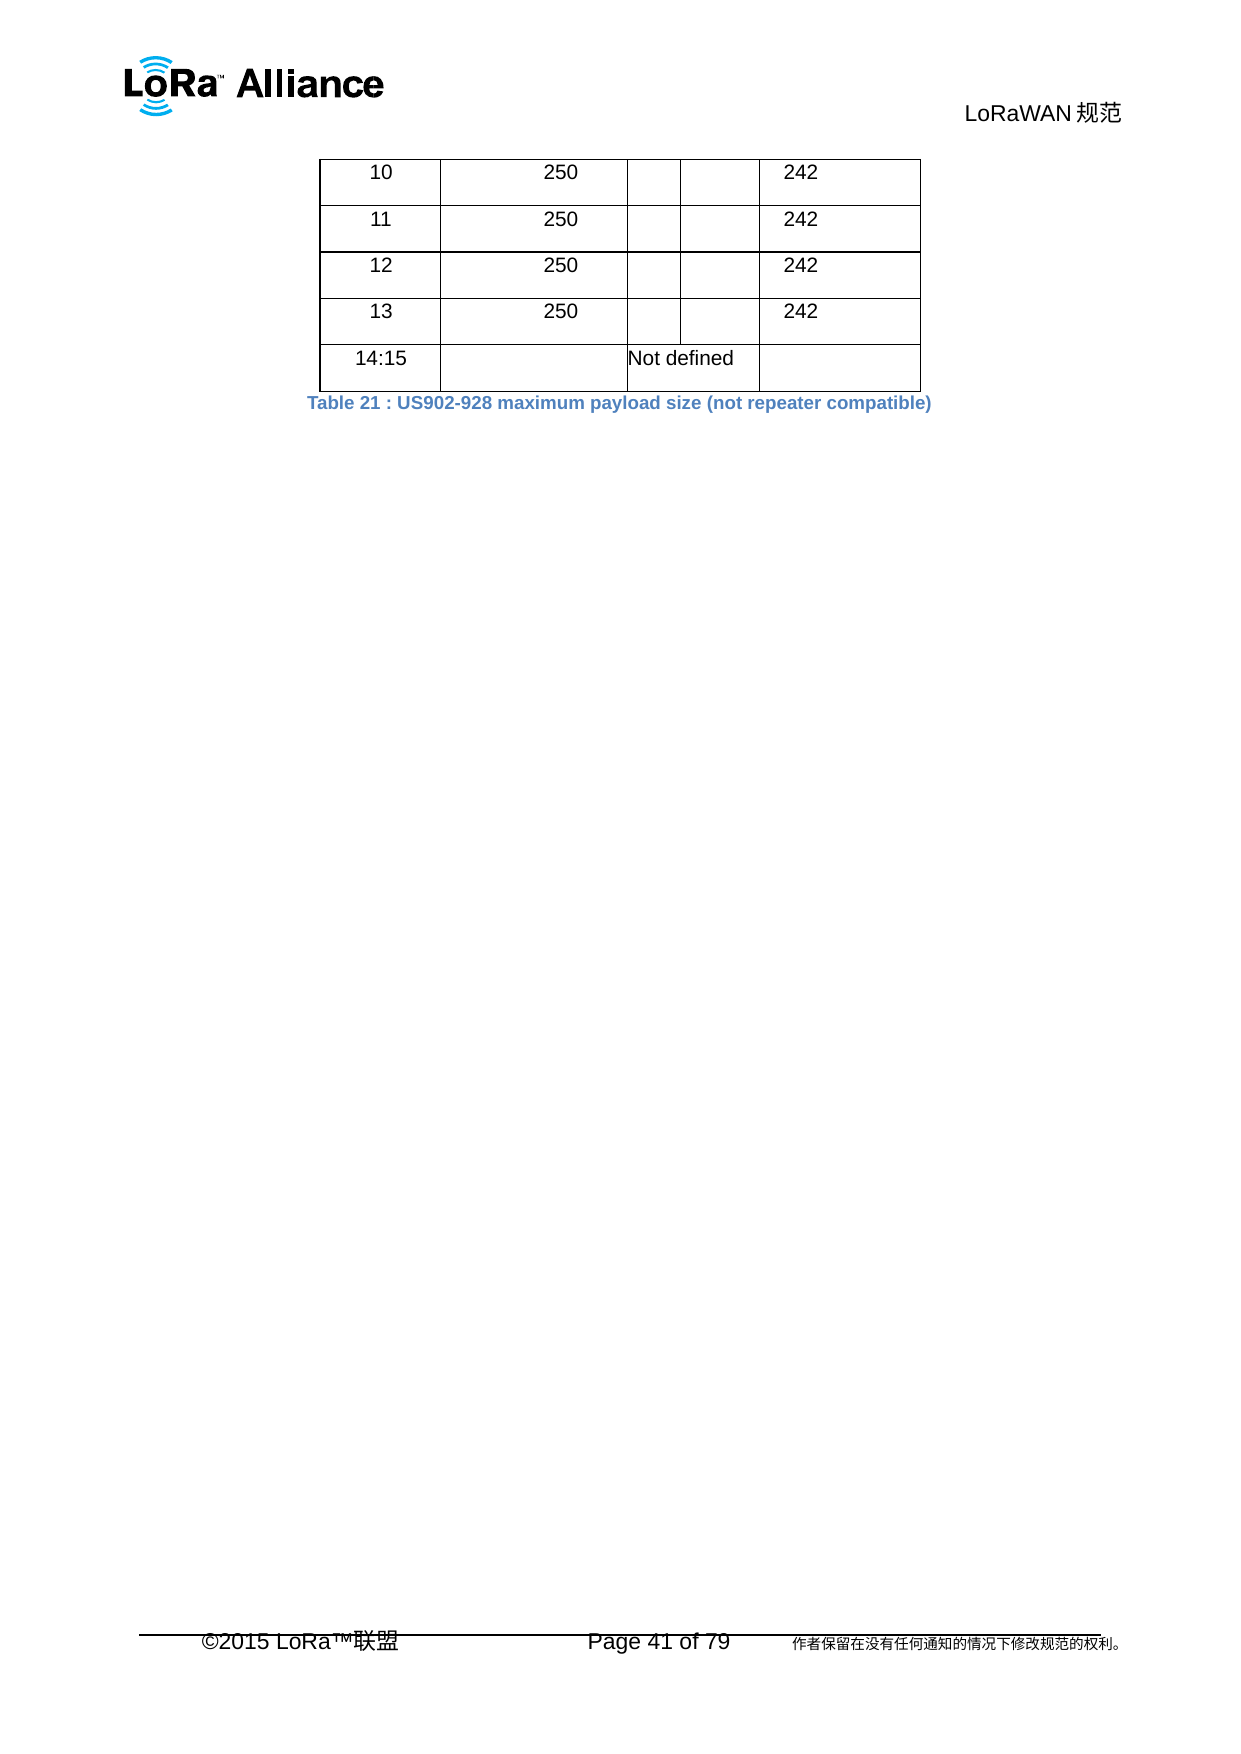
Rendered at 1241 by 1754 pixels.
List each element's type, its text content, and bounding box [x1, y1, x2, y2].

table_cell 250 [441, 160, 627, 205]
table_cell 13 [321, 299, 440, 344]
table_cell [628, 253, 680, 298]
table_cell [681, 253, 759, 298]
table_cell 12 [321, 253, 440, 298]
table_cell [681, 299, 759, 344]
table_cell [760, 345, 920, 391]
table_cell 242 [760, 206, 920, 251]
table_cell [681, 160, 759, 205]
table_cell 250 [441, 253, 627, 298]
table_cell Not defined [628, 345, 759, 391]
table_cell 242 [760, 299, 920, 344]
table_cell 242 [760, 160, 920, 205]
table_cell [628, 206, 680, 251]
table_cell [628, 160, 680, 205]
table_cell 250 [441, 206, 627, 251]
table_cell 10 [321, 160, 440, 205]
table_cell [441, 345, 627, 391]
table_cell 14:15 [321, 345, 440, 391]
table_cell 11 [321, 206, 440, 251]
table_cell [628, 299, 680, 344]
table_cell 250 [441, 299, 627, 344]
text Table 21 : US902-928 maximum payload size (not repeater compatible) [117, 392, 1122, 413]
table_cell 242 [760, 253, 920, 298]
table_cell [681, 206, 759, 251]
